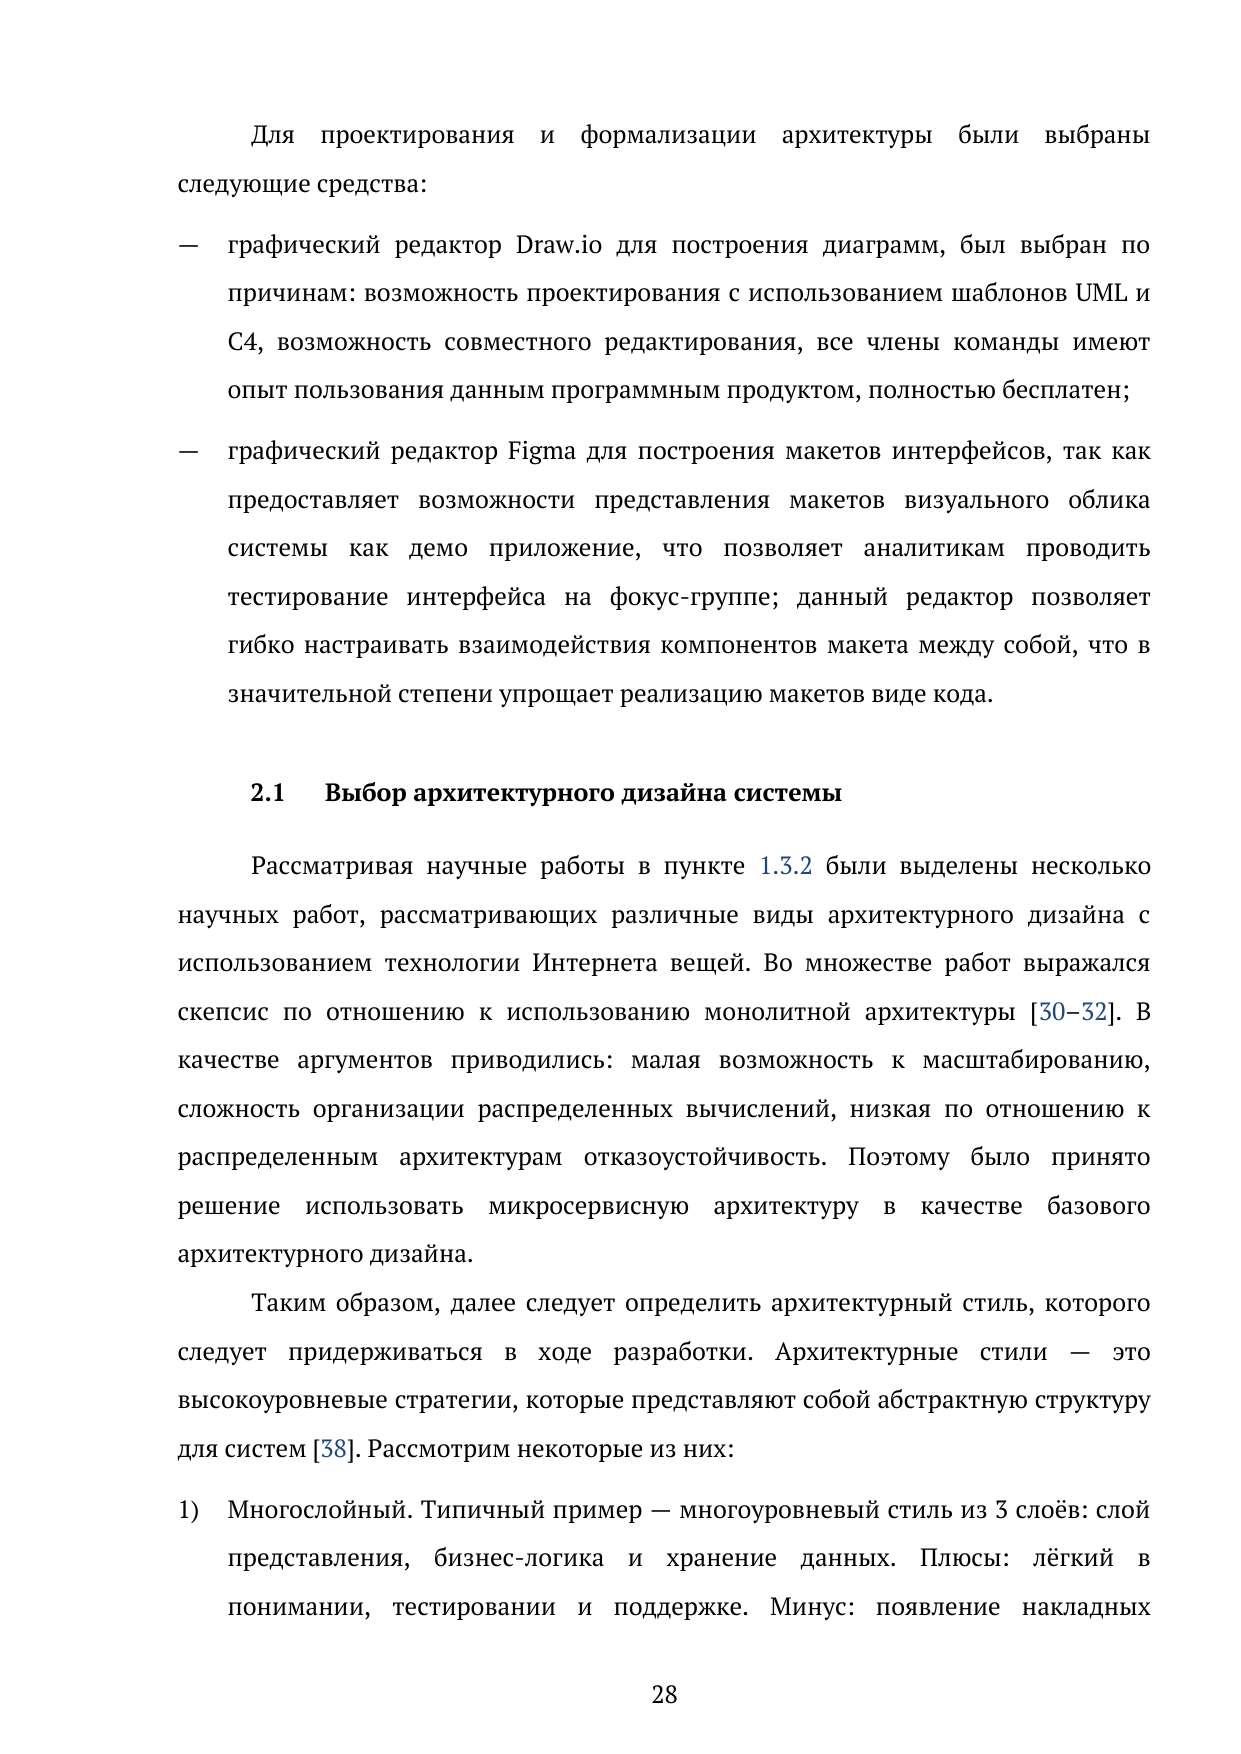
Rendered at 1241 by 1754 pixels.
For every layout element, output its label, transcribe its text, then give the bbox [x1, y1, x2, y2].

subtitle Выбор архитектурного дизайна системы [250, 776, 1152, 808]
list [177, 1493, 1152, 1622]
text Для проектирования и формализации архитектуры были выбраны следующие средства: [177, 118, 1152, 199]
list графический редактор Draw.io для построения диаграмм, был выбран по причинам: возможность проектирования с использованием шаблонов UML и C4, возможность совместного редактирования, все члены команды имеют опыт пользования данным программным продуктом, полностью бесплатен; [177, 228, 1152, 406]
list графический редактор Figma для построения макетов интерфейсов, так как предоставляет возможности представления макетов визуального облика системы как демо приложение, что позволяет аналитикам проводить тестирование интерфейса на фокус-группе; данный редактор позволяет гибко настраивать взаимодействия компонентов макета между собой, что в значительной степени упрощает реализацию макетов виде кода. [177, 434, 1152, 709]
text Таким образом, далее следует определить архитектурный стиль, которого следует придерживаться в ходе разработки. Архитектурные стили — это высокоуровневые стратегии, которые представляют собой абстрактную структуру для систем [38]. Рассмотрим некоторые из них: [177, 1286, 1152, 1464]
text Рассматривая научные работы в пункте 1.3.2 были выделены несколько научных работ, рассматривающих различные виды архитектурного дизайна с использованием технологии Интернета вещей. Во множестве работ выражался скепсис по отношению к использованию монолитной архитектуры [30–32]. В качестве аргументов приводились: малая возможность к масштабированию, сложность организации распределенных вычислений, низкая по отношению к распределенным архитектурам отказоустойчивость. Поэтому было принято решение использовать микросервисную архитектуру в качестве базового архитектурного дизайна. [177, 849, 1152, 1270]
